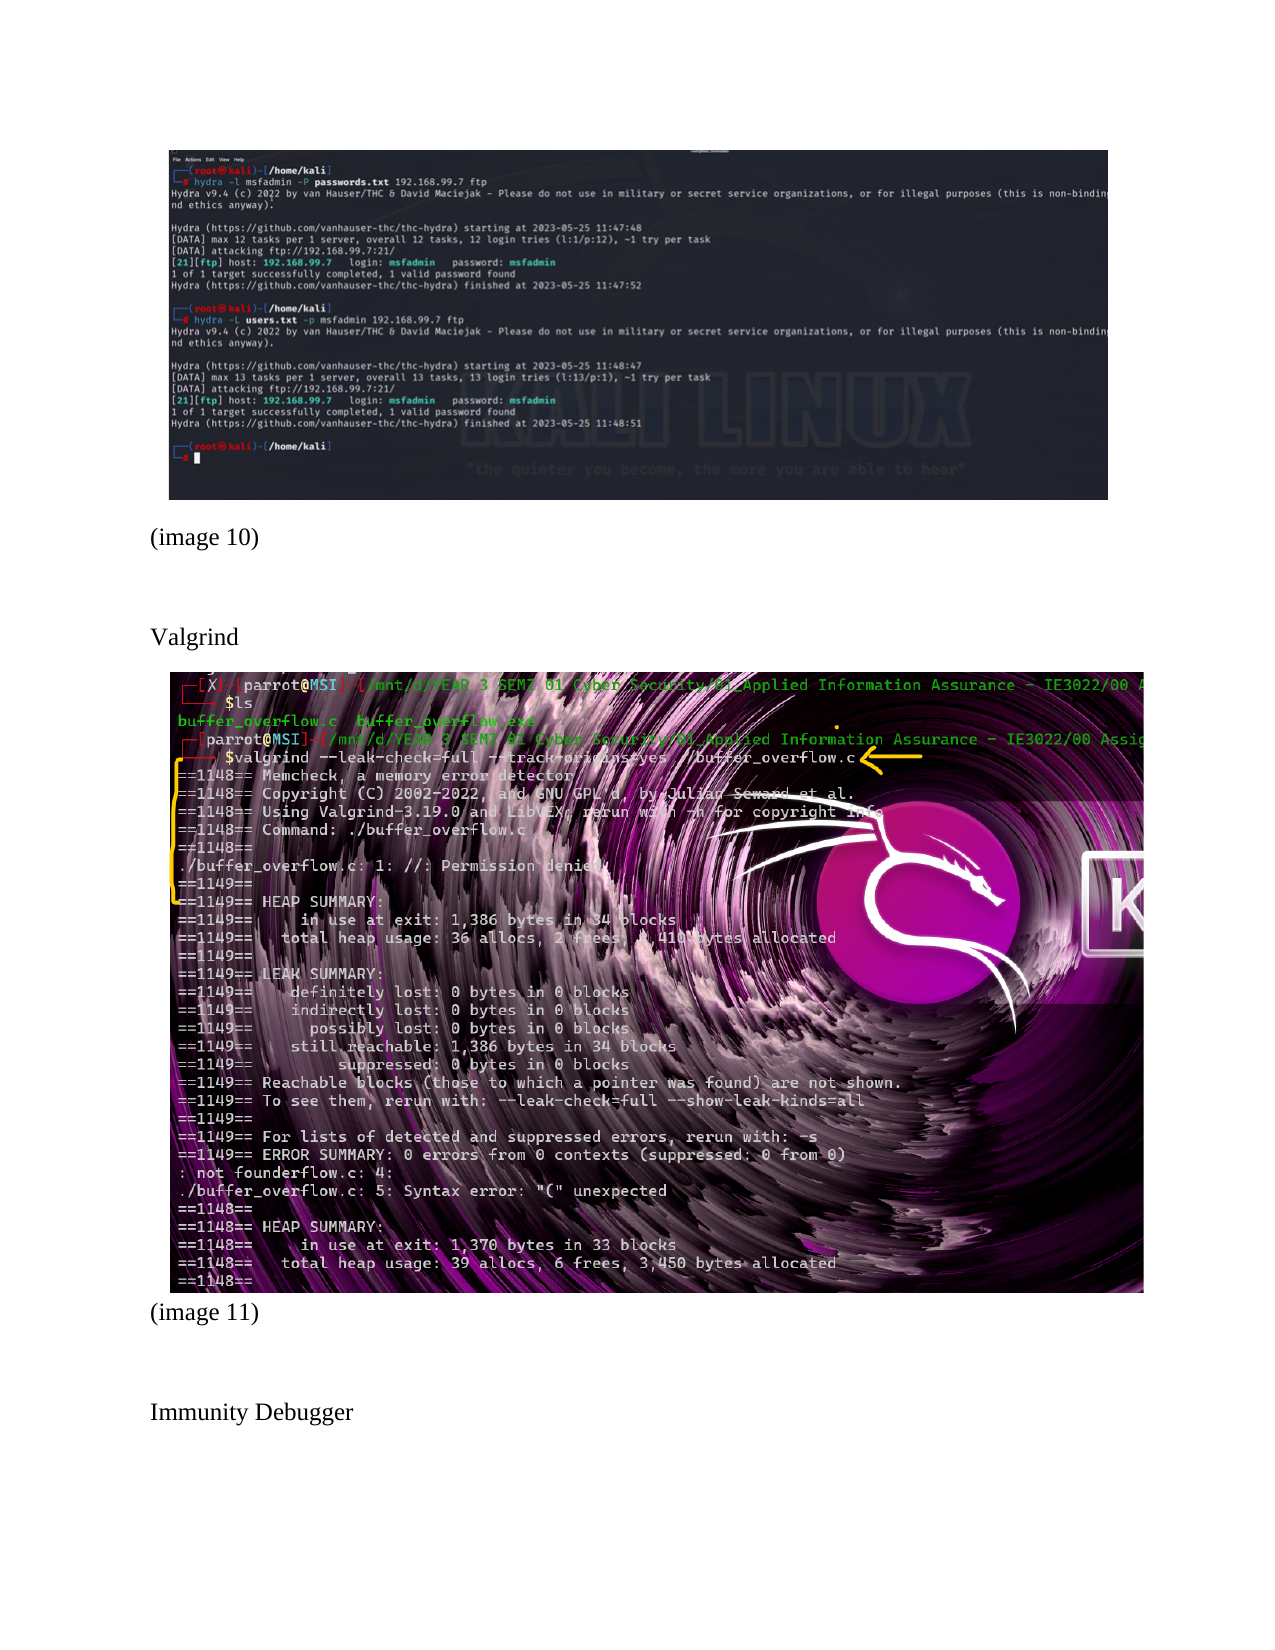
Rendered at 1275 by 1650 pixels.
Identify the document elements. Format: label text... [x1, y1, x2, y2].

text (image 11) [150, 672, 1125, 1326]
text (image 10) [150, 522, 1125, 551]
text Immunity Debugger [150, 1397, 1125, 1426]
text Valgrind [150, 622, 1125, 651]
